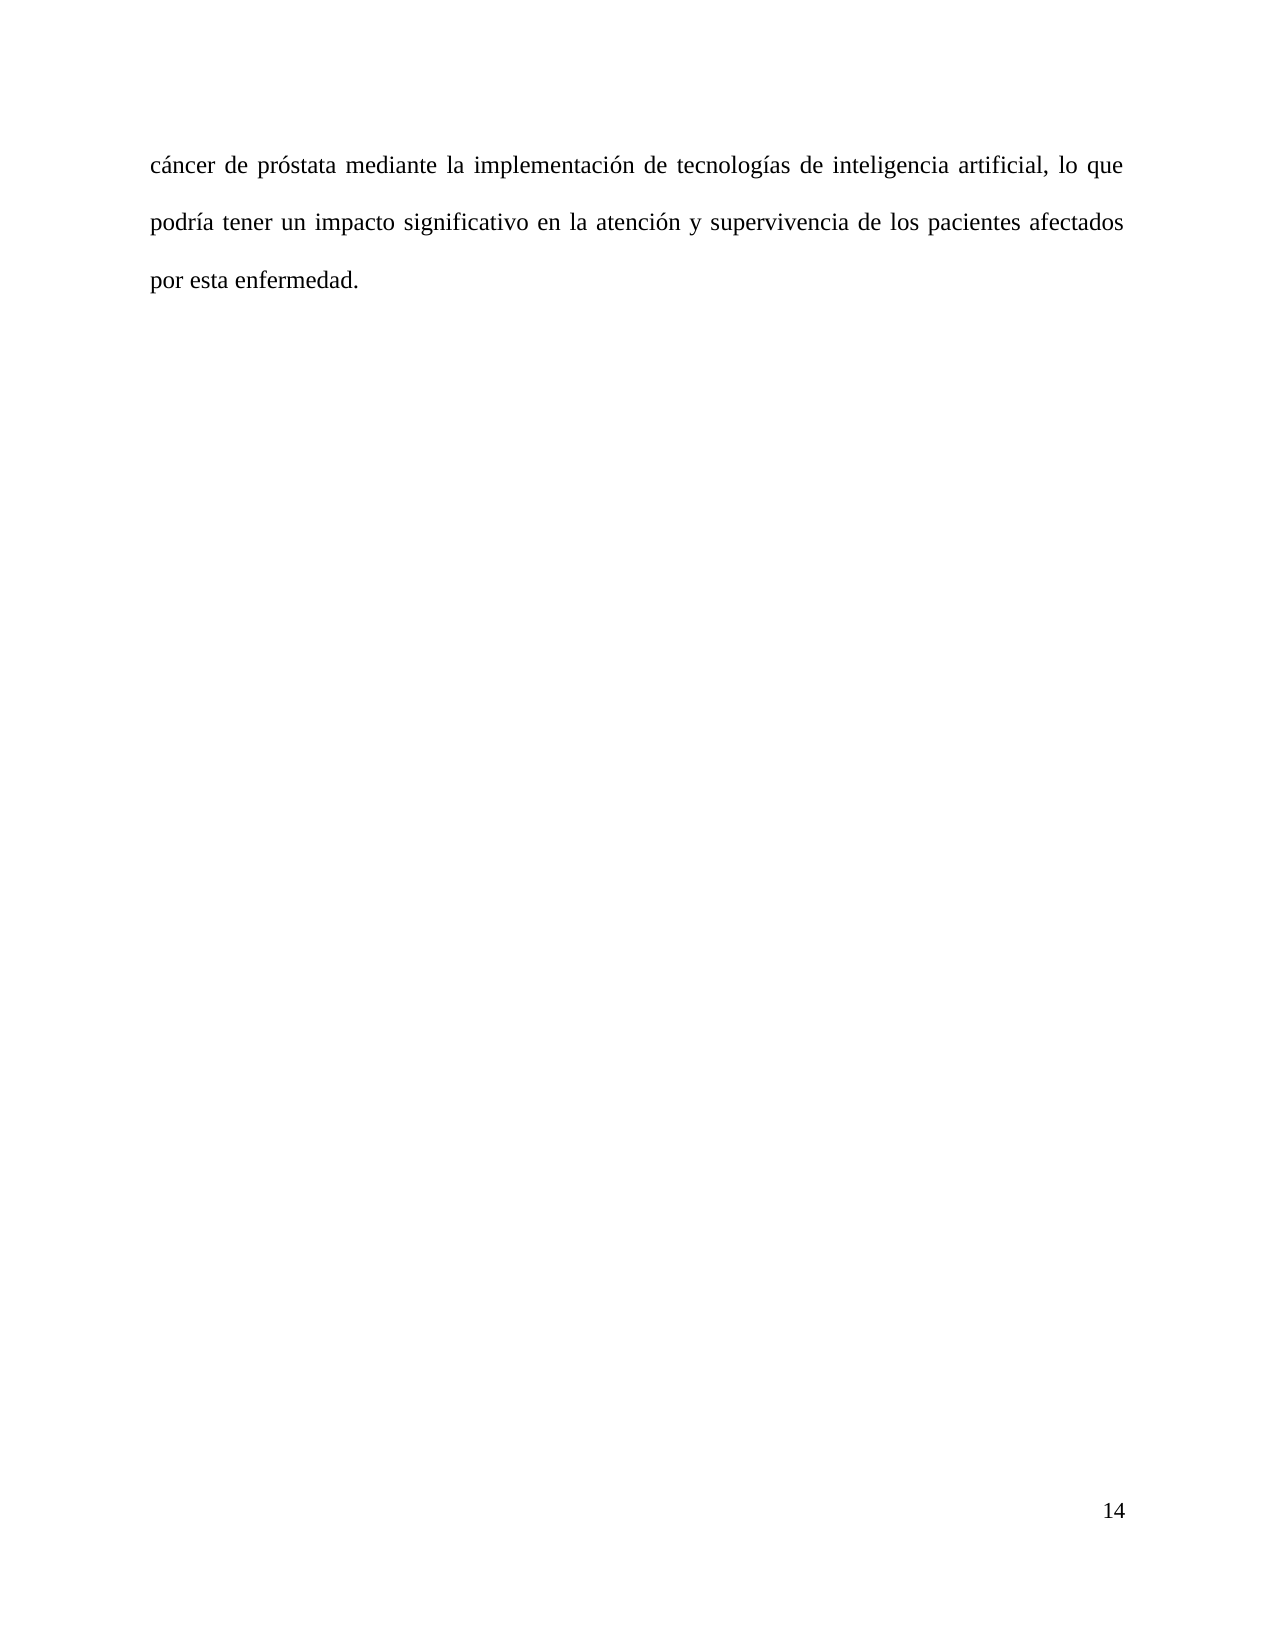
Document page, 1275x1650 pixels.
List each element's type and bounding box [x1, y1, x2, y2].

text [150, 150, 1125, 294]
